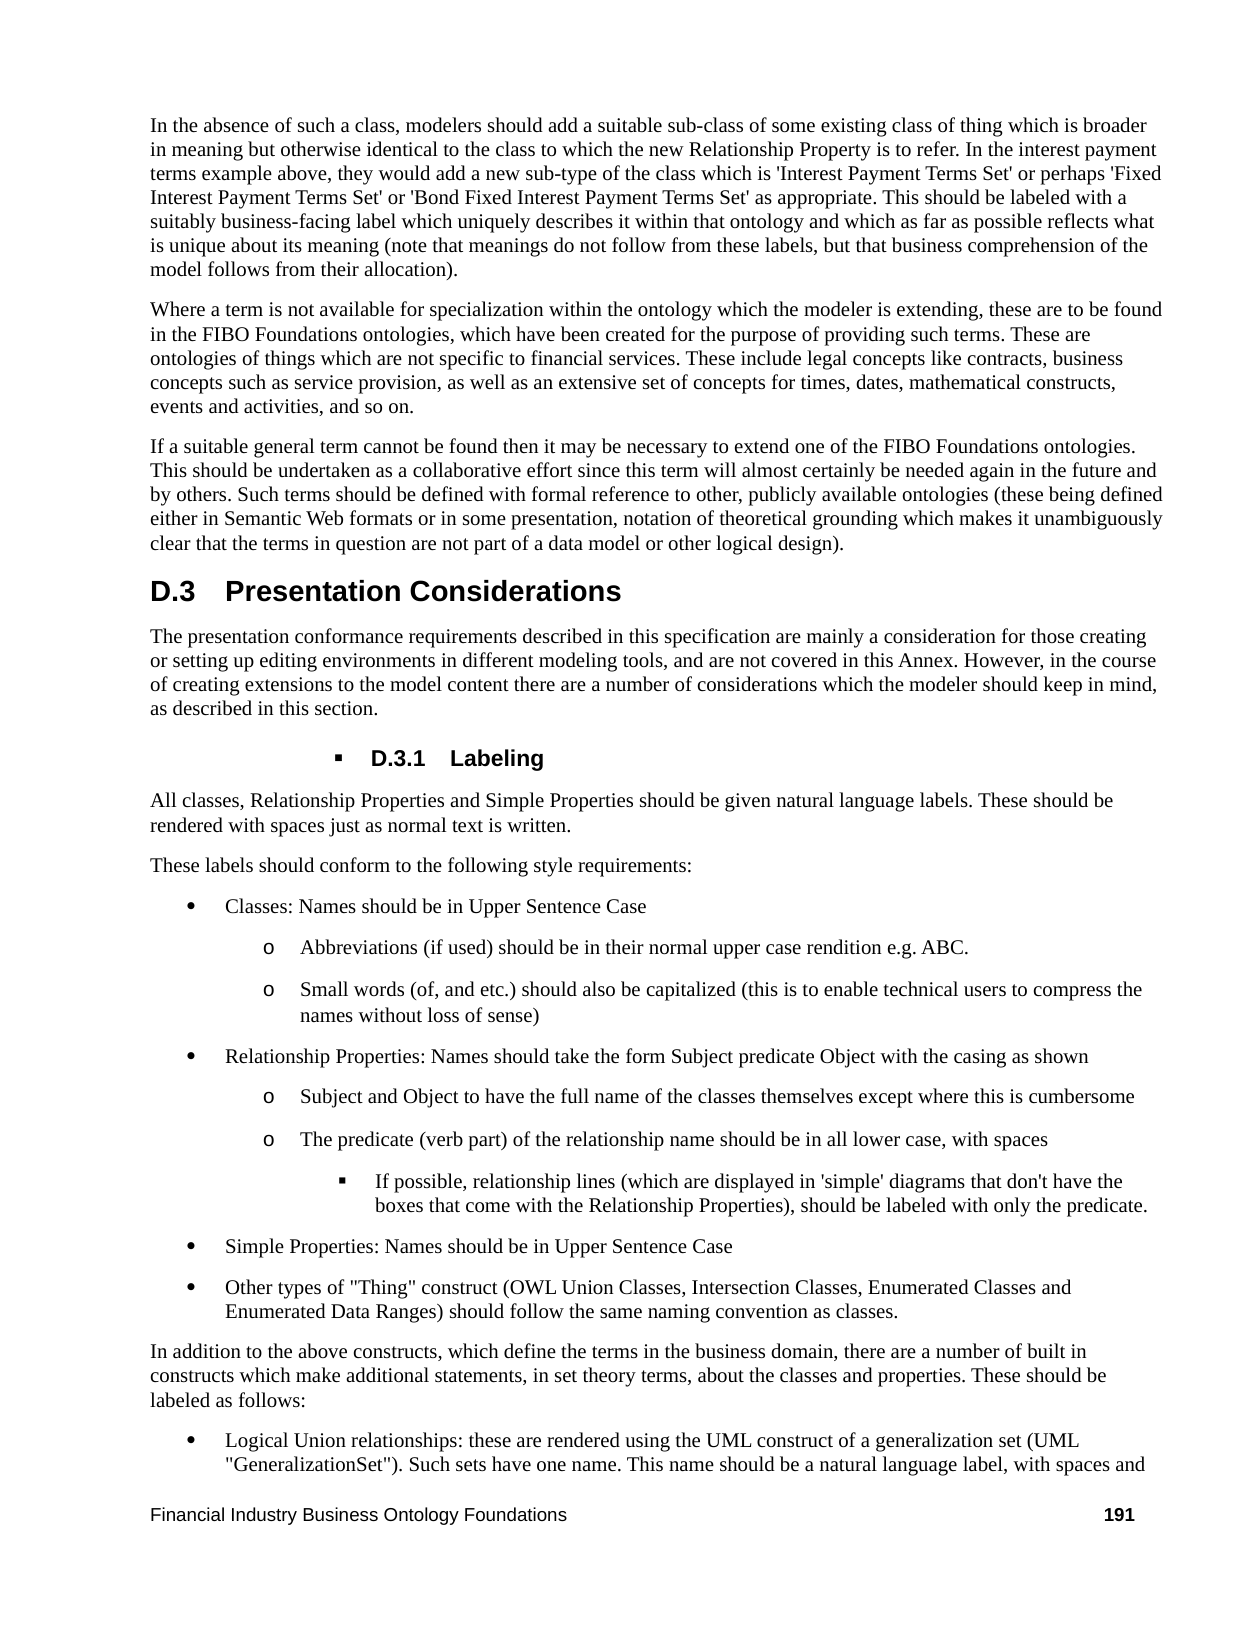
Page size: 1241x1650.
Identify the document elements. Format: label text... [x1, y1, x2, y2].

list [187, 1428, 1165, 1476]
list Subject and Object to have the full name of the classes themselves except where this is cumbersome [262, 1084, 1165, 1110]
list If possible, relationship lines (which are displayed in 'simple' diagrams that don't have the boxes that come with the Relationship Properties), should be labeled with only the predicate. [337, 1169, 1165, 1217]
list The predicate (verb part) of the relationship name should be in all lower case, with spaces [262, 1127, 1165, 1152]
text Where a term is not available for specialization within the ontology which the modeler is extending, these are to be found in the FIBO Foundations ontologies, which have been created for the purpose of providing such terms. These are ontologies of things which are not specific to financial services. These include legal concepts like contracts, business concepts such as service provision, as well as an extensive set of concepts for times, dates, mathematical constructs, events and activities, and so on. [150, 297, 1165, 418]
text The presentation conformance requirements described in this specification are mainly a consideration for those creating or setting up editing environments in different modeling tools, and are not covered in this Annex. However, in the course of creating extensions to the model content there are a number of considerations which the modeler should keep in mind, as described in this section. [150, 624, 1165, 720]
subtitle D.3 Presentation Considerations [150, 574, 1165, 607]
list Classes: Names should be in Upper Sentence Case [187, 894, 1165, 918]
list Small words (of, and etc.) should also be capitalized (this is to enable technical users to compress the names without loss of sense) [262, 977, 1165, 1027]
text In addition to the above constructs, which define the terms in the business domain, there are a number of built in constructs which make additional statements, in set theory terms, about the classes and properties. These should be labeled as follows: [150, 1339, 1165, 1412]
subtitle D.3.1 Labeling [333, 745, 1165, 772]
text All classes, Relationship Properties and Simple Properties should be given natural language labels. These should be rendered with spaces just as normal text is written. [150, 788, 1165, 837]
text If a suitable general term cannot be found then it may be necessary to extend one of the FIBO Foundations ontologies. This should be undertaken as a collaborative effort since this term will almost certainly be needed again in the future and by others. Such terms should be defined with formal reference to other, publicly available ontologies (these being defined either in Semantic Web formats or in some presentation, notation of theoretical grounding which makes it unambiguously clear that the terms in question are not part of a data model or other logical design). [150, 434, 1165, 554]
list Abbreviations (if used) should be in their normal upper case rendition e.g. ABC. [262, 935, 1165, 960]
text In the absence of such a class, modelers should add a suitable sub-class of some existing class of thing which is broader in meaning but otherwise identical to the class to which the new Relationship Property is to refer. In the interest payment terms example above, they would add a new sub-type of the class which is 'Interest Payment Terms Set' or perhaps 'Fixed Interest Payment Terms Set' or 'Bond Fixed Interest Payment Terms Set' as appropriate. This should be labeled with a suitably business-facing label which uniquely describes it within that ontology and which as far as possible reflects what is unique about its meaning (note that meanings do not follow from these labels, but that business comprehension of the model follows from their allocation). [150, 112, 1165, 281]
list Simple Properties: Names should be in Upper Sentence Case [187, 1234, 1165, 1258]
list Other types of "Thing" construct (OWL Union Classes, Intersection Classes, Enumerated Classes and Enumerated Data Ranges) should follow the same naming convention as classes. [187, 1274, 1165, 1323]
list Relationship Properties: Names should take the form Subject predicate Object with the casing as shown [187, 1043, 1165, 1068]
text These labels should conform to the following style requirements: [150, 853, 1165, 877]
